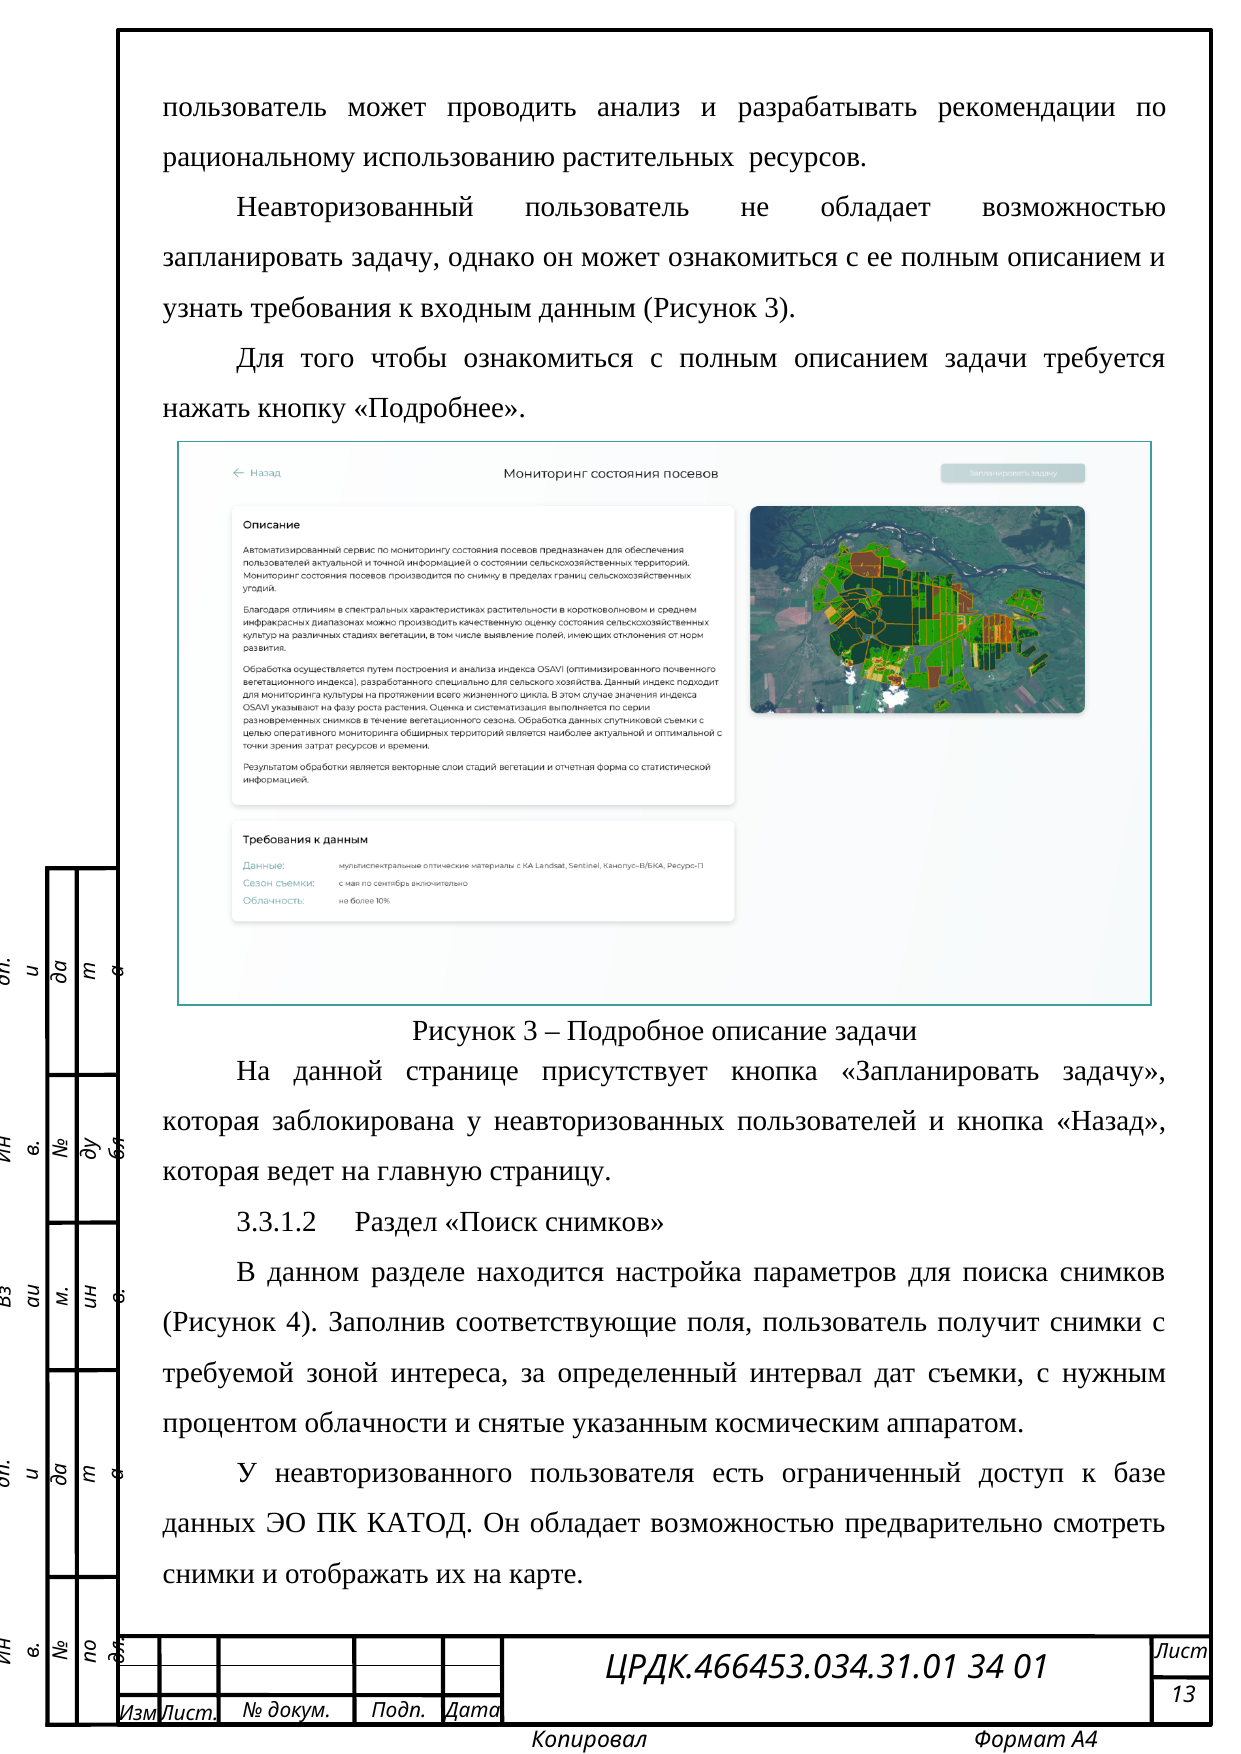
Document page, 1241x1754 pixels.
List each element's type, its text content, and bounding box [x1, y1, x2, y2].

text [162, 89, 1167, 172]
text На данной странице присутствует кнопка «Запланировать задачу», которая заблокирована у неавторизованных пользователей и кнопка «Назад», которая ведет на главную страницу. [162, 1053, 1167, 1187]
picture [179, 442, 1150, 1004]
text Раздел «Поиск снимков» [177, 1204, 1167, 1237]
text В данном разделе находится настройка параметров для поиска снимков (Рисунок 4). Заполнив соответствующие поля, пользователь получит снимки с требуемой зоной интереса, за определенный интервал дат съемки, с нужным процентом облачности и снятые указанным космическим аппаратом. [162, 1254, 1167, 1438]
text Неавторизованный пользователь не обладает возможностью запланировать задачу, однако он может ознакомиться с ее полным описанием и узнать требования к входным данным (Рисунок 3). [162, 189, 1167, 323]
text У неавторизованного пользователя есть ограниченный доступ к базе данных ЭО ПК КАТОД. Он обладает возможностью предварительно смотреть снимки и отображать их на карте. [162, 1455, 1167, 1589]
text Для того чтобы ознакомиться с полным описанием задачи требуется нажать кнопку «Подробнее». [162, 340, 1167, 424]
